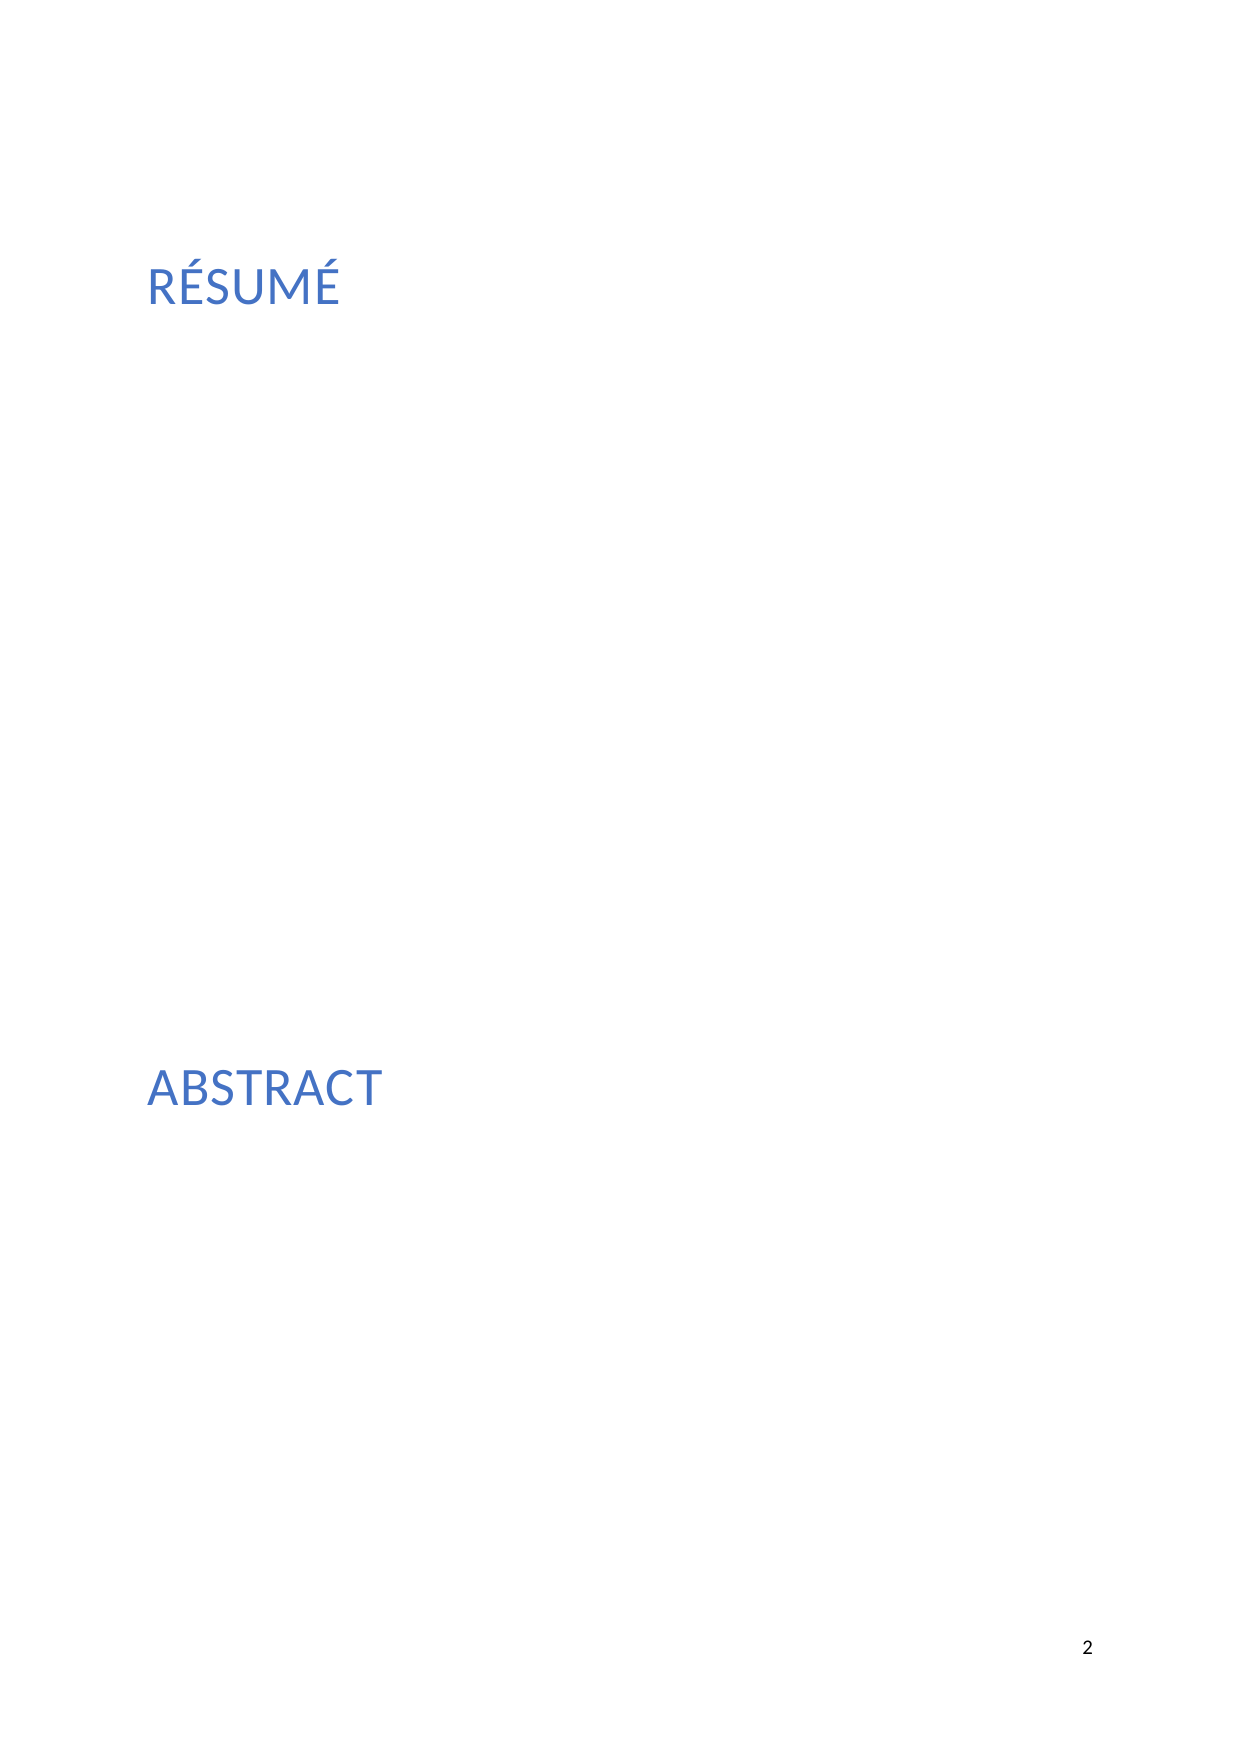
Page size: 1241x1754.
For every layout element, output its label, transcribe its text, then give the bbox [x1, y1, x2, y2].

title Résumé [148, 252, 1093, 318]
title Abstract [148, 1053, 1093, 1119]
